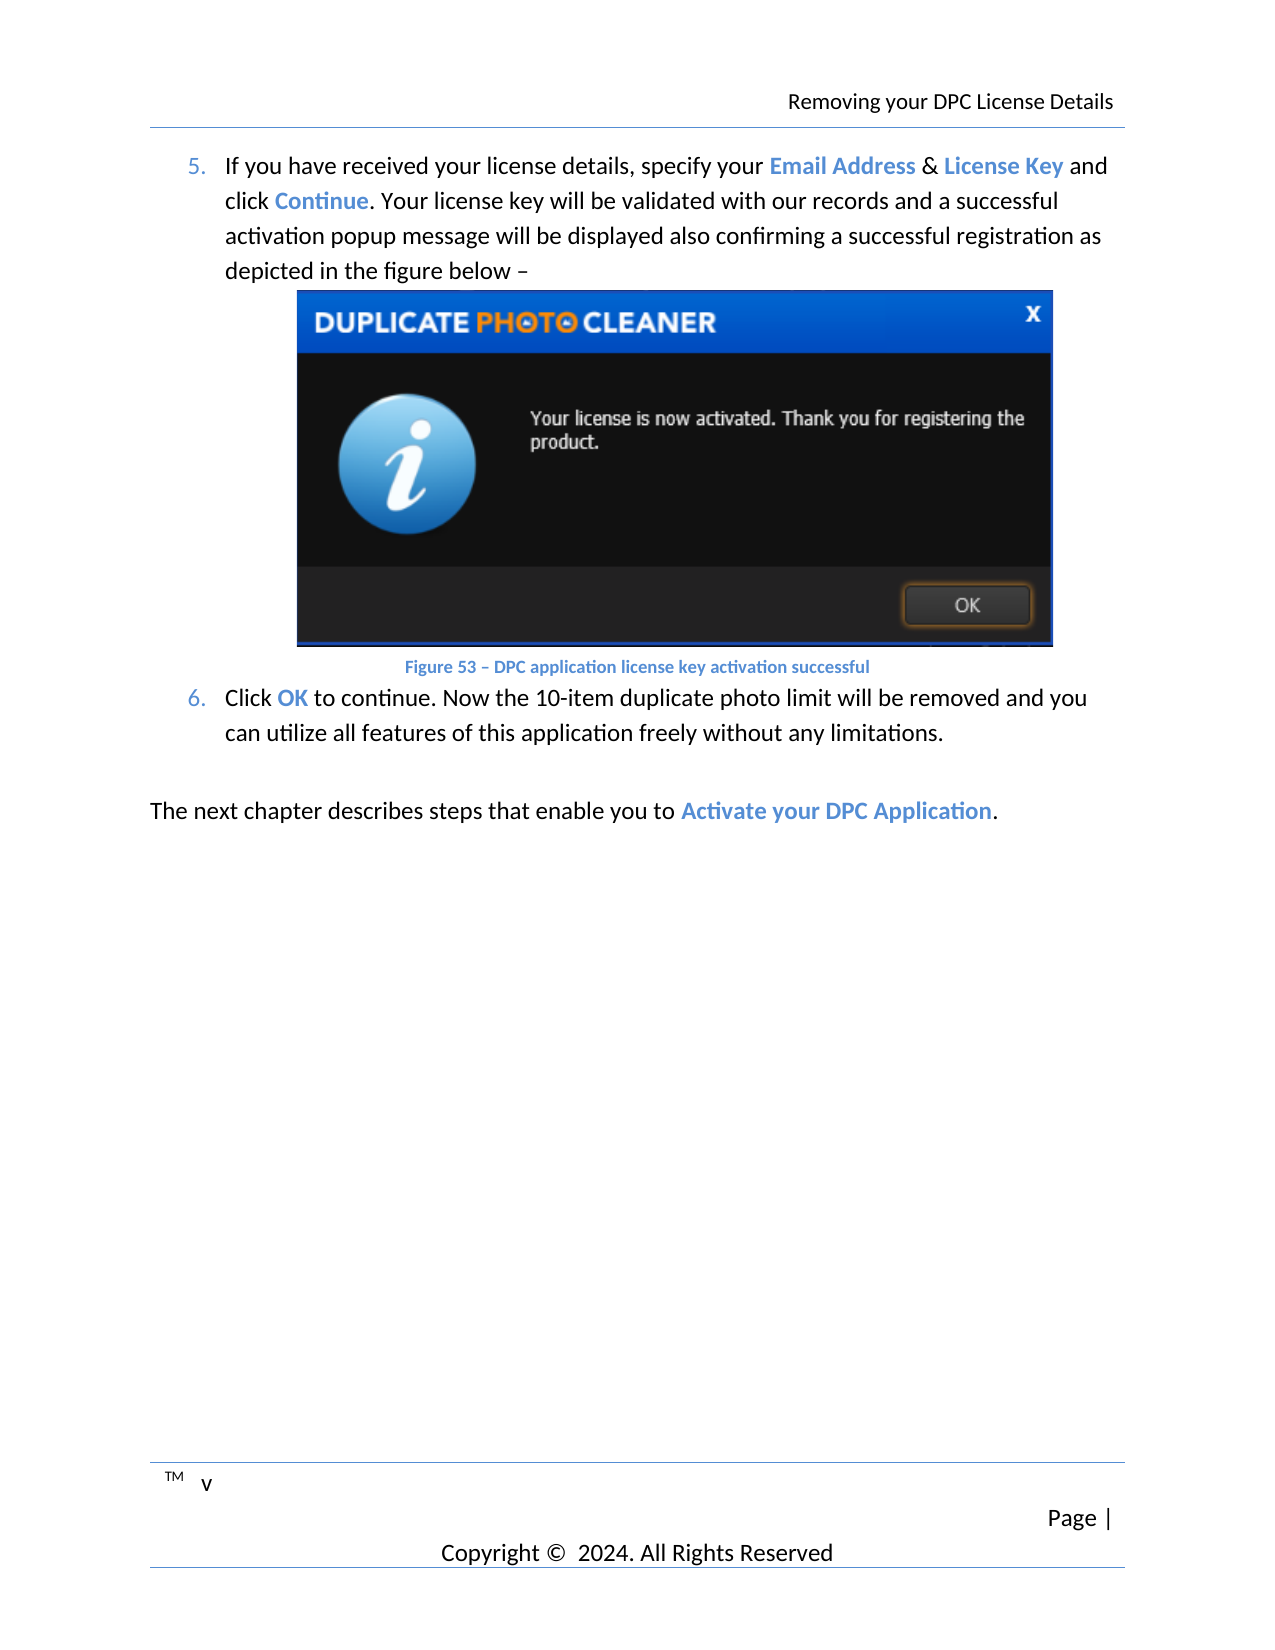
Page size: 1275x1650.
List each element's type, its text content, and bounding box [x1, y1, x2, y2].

list If you have received your license details, specify your Email Address & License Key and click Continue. Your license key will be validated with our records and a successful activation popup message will be displayed also confirming a successful registration as depicted in the figure below – [187, 150, 1125, 286]
text Figure 53 – DPC application license key activation successful [150, 655, 1125, 678]
picture [296, 290, 1054, 647]
list Click OK to continue. Now the 10-item duplicate photo limit will be removed and you can utilize all features of this application freely without any limitations. [187, 682, 1125, 747]
text The next chapter describes steps that enable you to Activate your DPC Application. [150, 795, 1125, 826]
